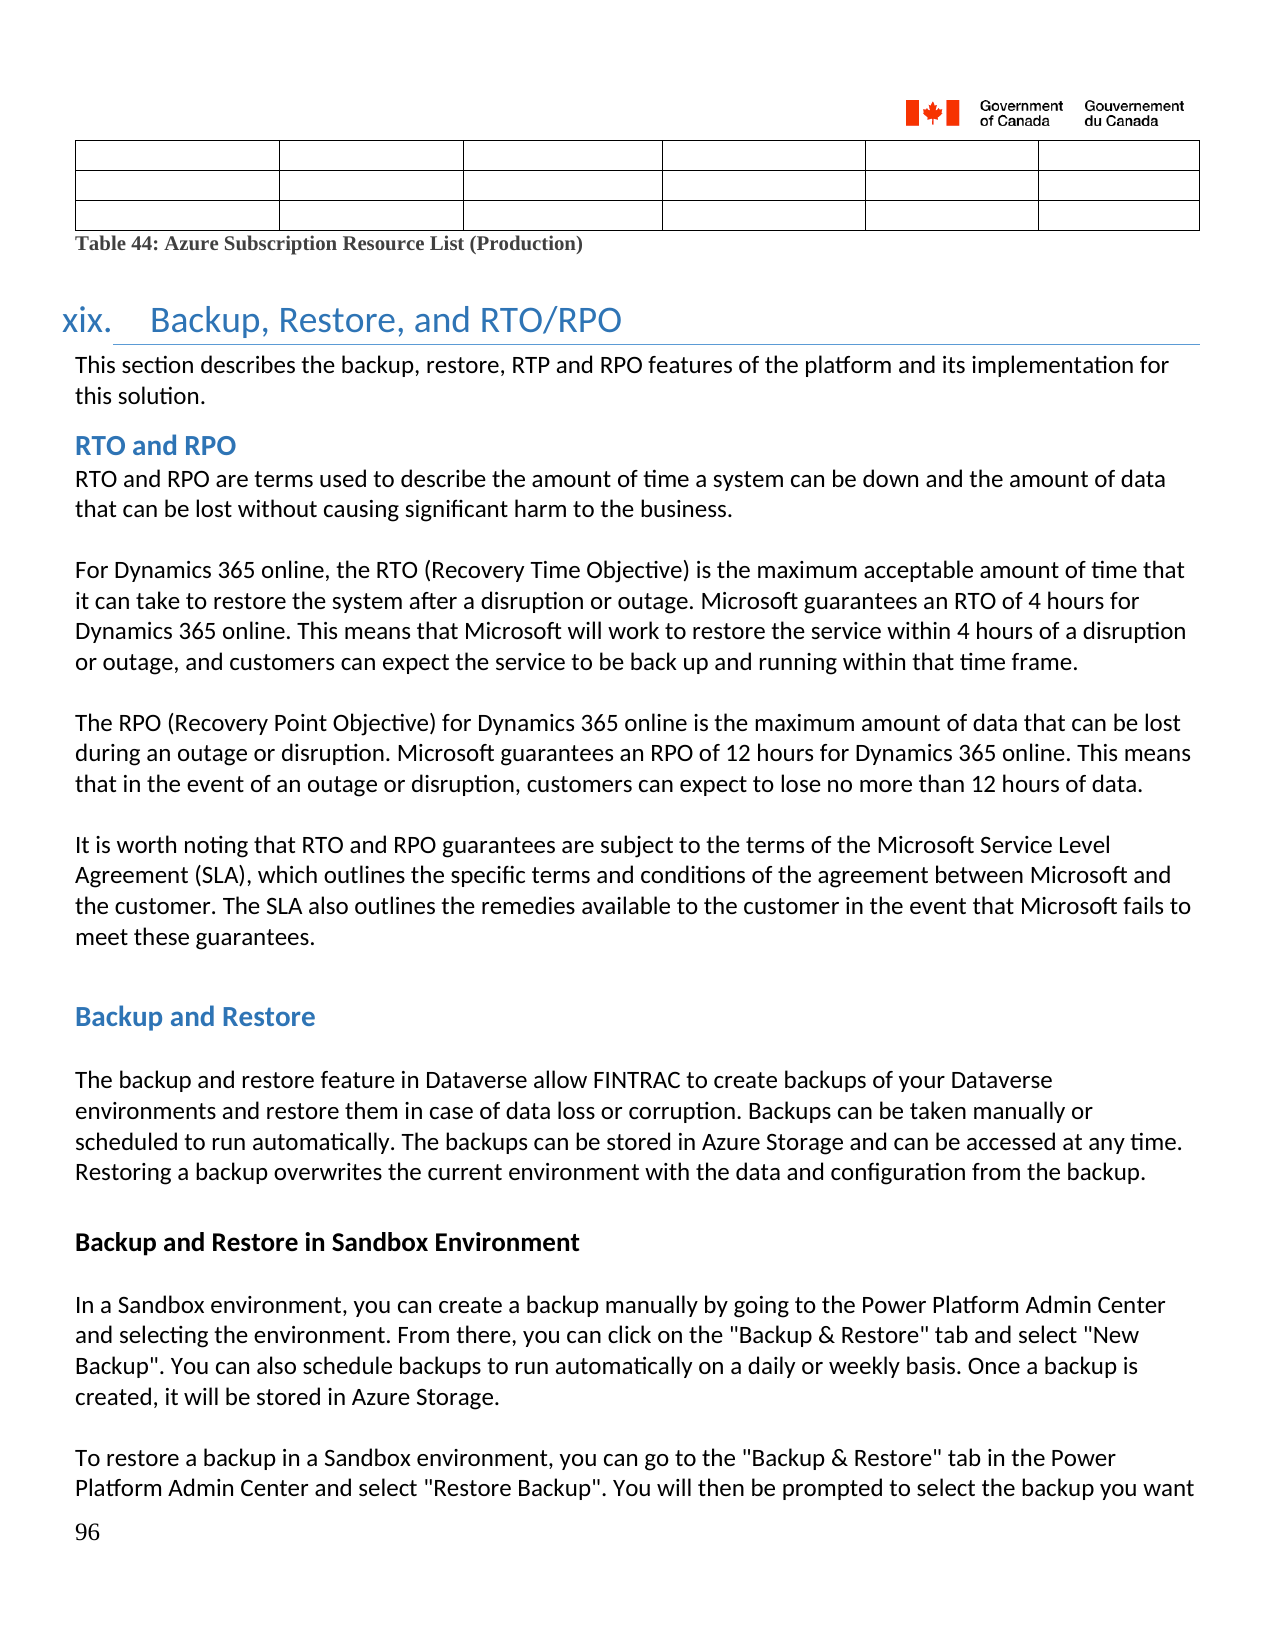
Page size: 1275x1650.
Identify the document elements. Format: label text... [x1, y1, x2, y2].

table_cell [1039, 171, 1199, 200]
text In a Sandbox environment, you can create a backup manually by going to the Power Platform Admin Center and selecting the environment. From there, you can click on the "Backup & Restore" tab and select "New Backup". You can also schedule backups to run automatically on a daily or weekly basis. Once a backup is created, it will be stored in Azure Storage. [75, 1289, 1200, 1411]
table_cell [464, 171, 662, 200]
text The RPO (Recovery Point Objective) for Dynamics 365 online is the maximum amount of data that can be lost during an outage or disruption. Microsoft guarantees an RPO of 12 hours for Dynamics 365 online. This means that in the event of an outage or disruption, customers can expect to lose no more than 12 hours of data. [75, 707, 1200, 799]
picture [881, 75, 1200, 140]
text The backup and restore feature in Dataverse allow FINTRAC to create backups of your Dataverse environments and restore them in case of data loss or corruption. Backups can be taken manually or scheduled to run automatically. The backups can be stored in Azure Storage and can be accessed at any time. Restoring a backup overwrites the current environment with the data and configuration from the backup. [75, 1064, 1200, 1187]
table_cell [76, 141, 279, 170]
table_cell [280, 171, 463, 200]
text For Dynamics 365 online, the RTO (Recovery Time Objective) is the maximum acceptable amount of time that it can take to restore the system after a disruption or outage. Microsoft guarantees an RTO of 4 hours for Dynamics 365 online. This means that Microsoft will work to restore the service within 4 hours of a disruption or outage, and customers can expect the service to be back up and running within that time frame. [75, 554, 1200, 677]
subtitle RTO and RPO [75, 427, 1200, 463]
table_cell [663, 171, 865, 200]
table_cell [866, 171, 1038, 200]
text It is worth noting that RTO and RPO guarantees are subject to the terms of the Microsoft Service Level Agreement (SLA), which outlines the specific terms and conditions of the agreement between Microsoft and the customer. The SLA also outlines the remedies available to the customer in the event that Microsoft fails to meet these guarantees. [75, 829, 1200, 951]
table_cell [1039, 201, 1199, 230]
table_cell [464, 141, 662, 170]
subtitle Backup and Restore [75, 998, 1200, 1034]
table_cell [663, 141, 865, 170]
table_cell [663, 201, 865, 230]
table_cell [76, 171, 279, 200]
subtitle Backup and Restore in Sandbox Environment [75, 1226, 1200, 1258]
table_cell [280, 141, 463, 170]
subtitle Backup, Restore, and RTO/RPO [112, 296, 1200, 345]
table_cell [866, 201, 1038, 230]
table_cell [464, 201, 662, 230]
table_cell [866, 141, 1038, 170]
table_cell [1039, 141, 1199, 170]
text RTO and RPO are terms used to describe the amount of time a system can be down and the amount of data that can be lost without causing significant harm to the business. [75, 463, 1200, 524]
table_cell [76, 201, 279, 230]
text This section describes the backup, restore, RTP and RPO features of the platform and its implementation for this solution. [75, 349, 1200, 411]
table_cell [280, 201, 463, 230]
